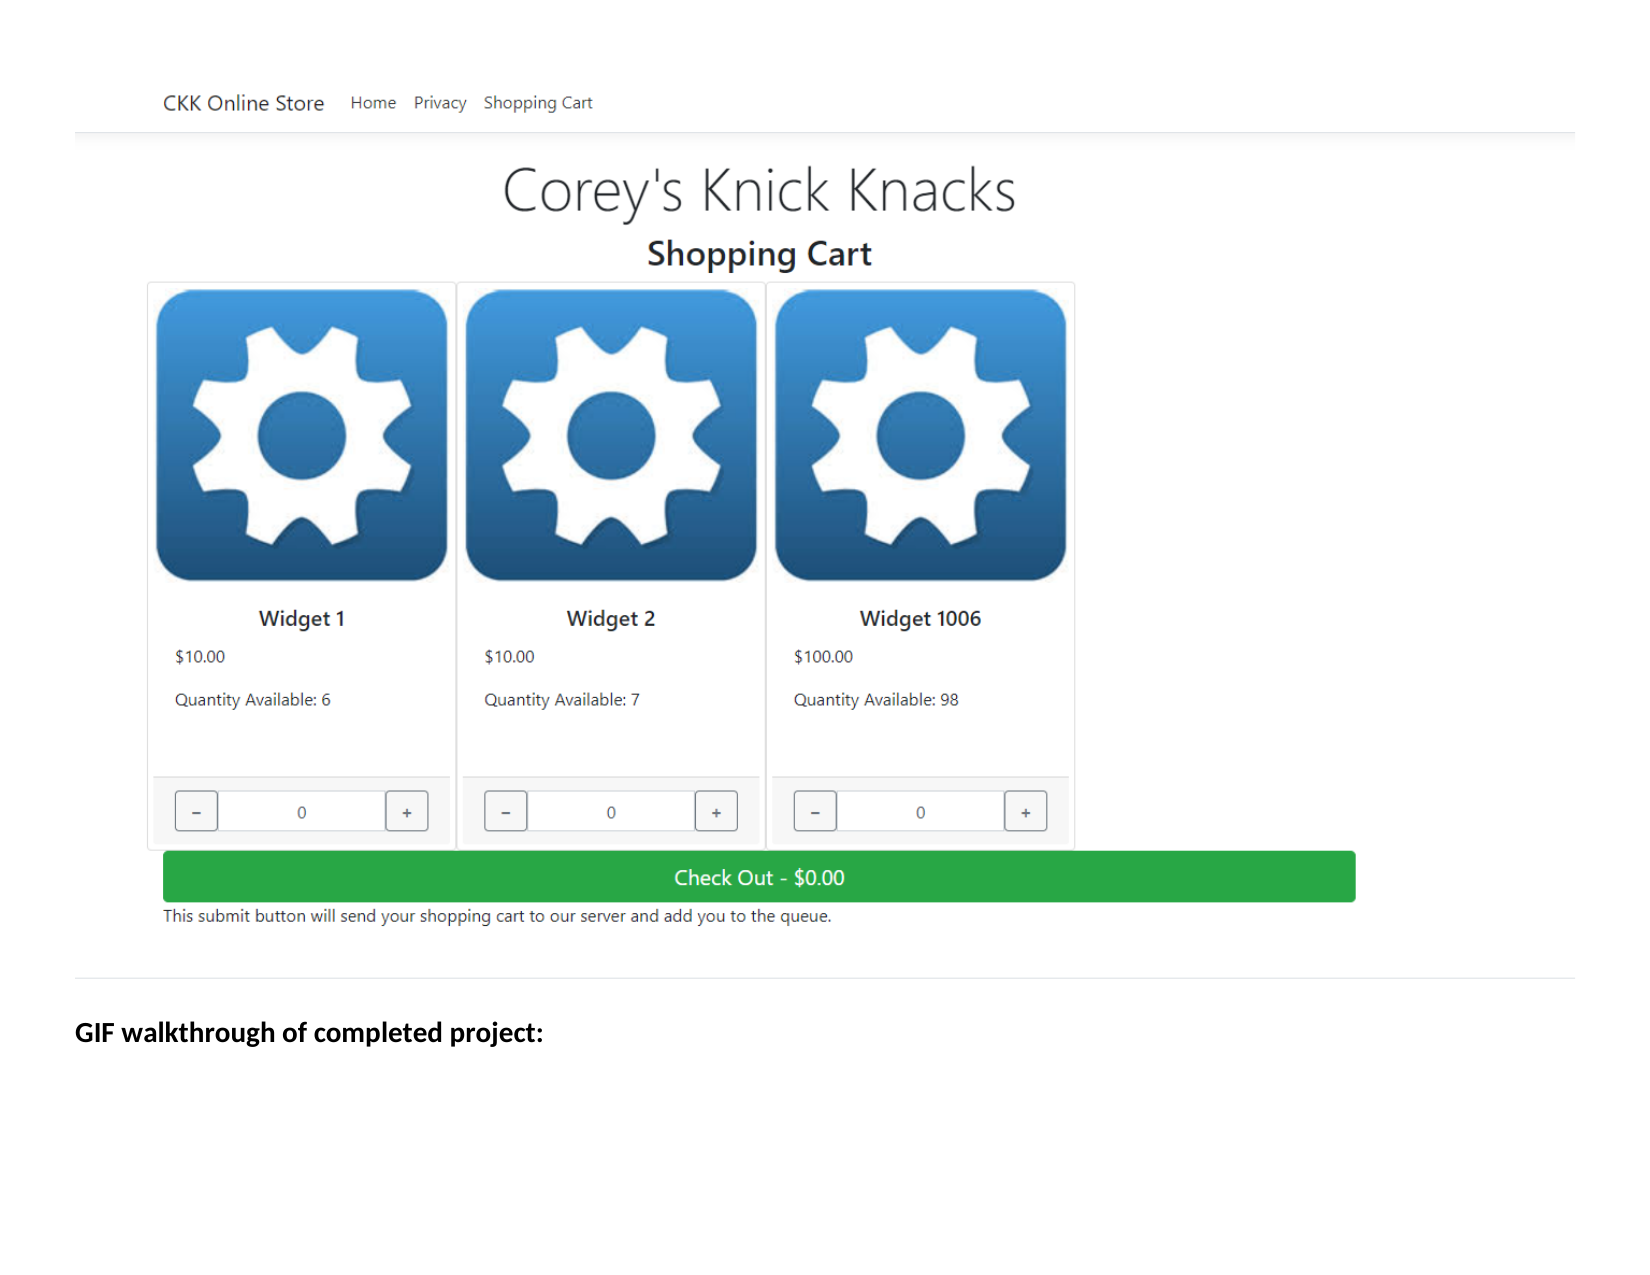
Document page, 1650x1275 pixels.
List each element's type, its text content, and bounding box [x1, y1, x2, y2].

text GIF walkthrough of completed project: [75, 1014, 1575, 1050]
picture [75, 75, 1575, 996]
